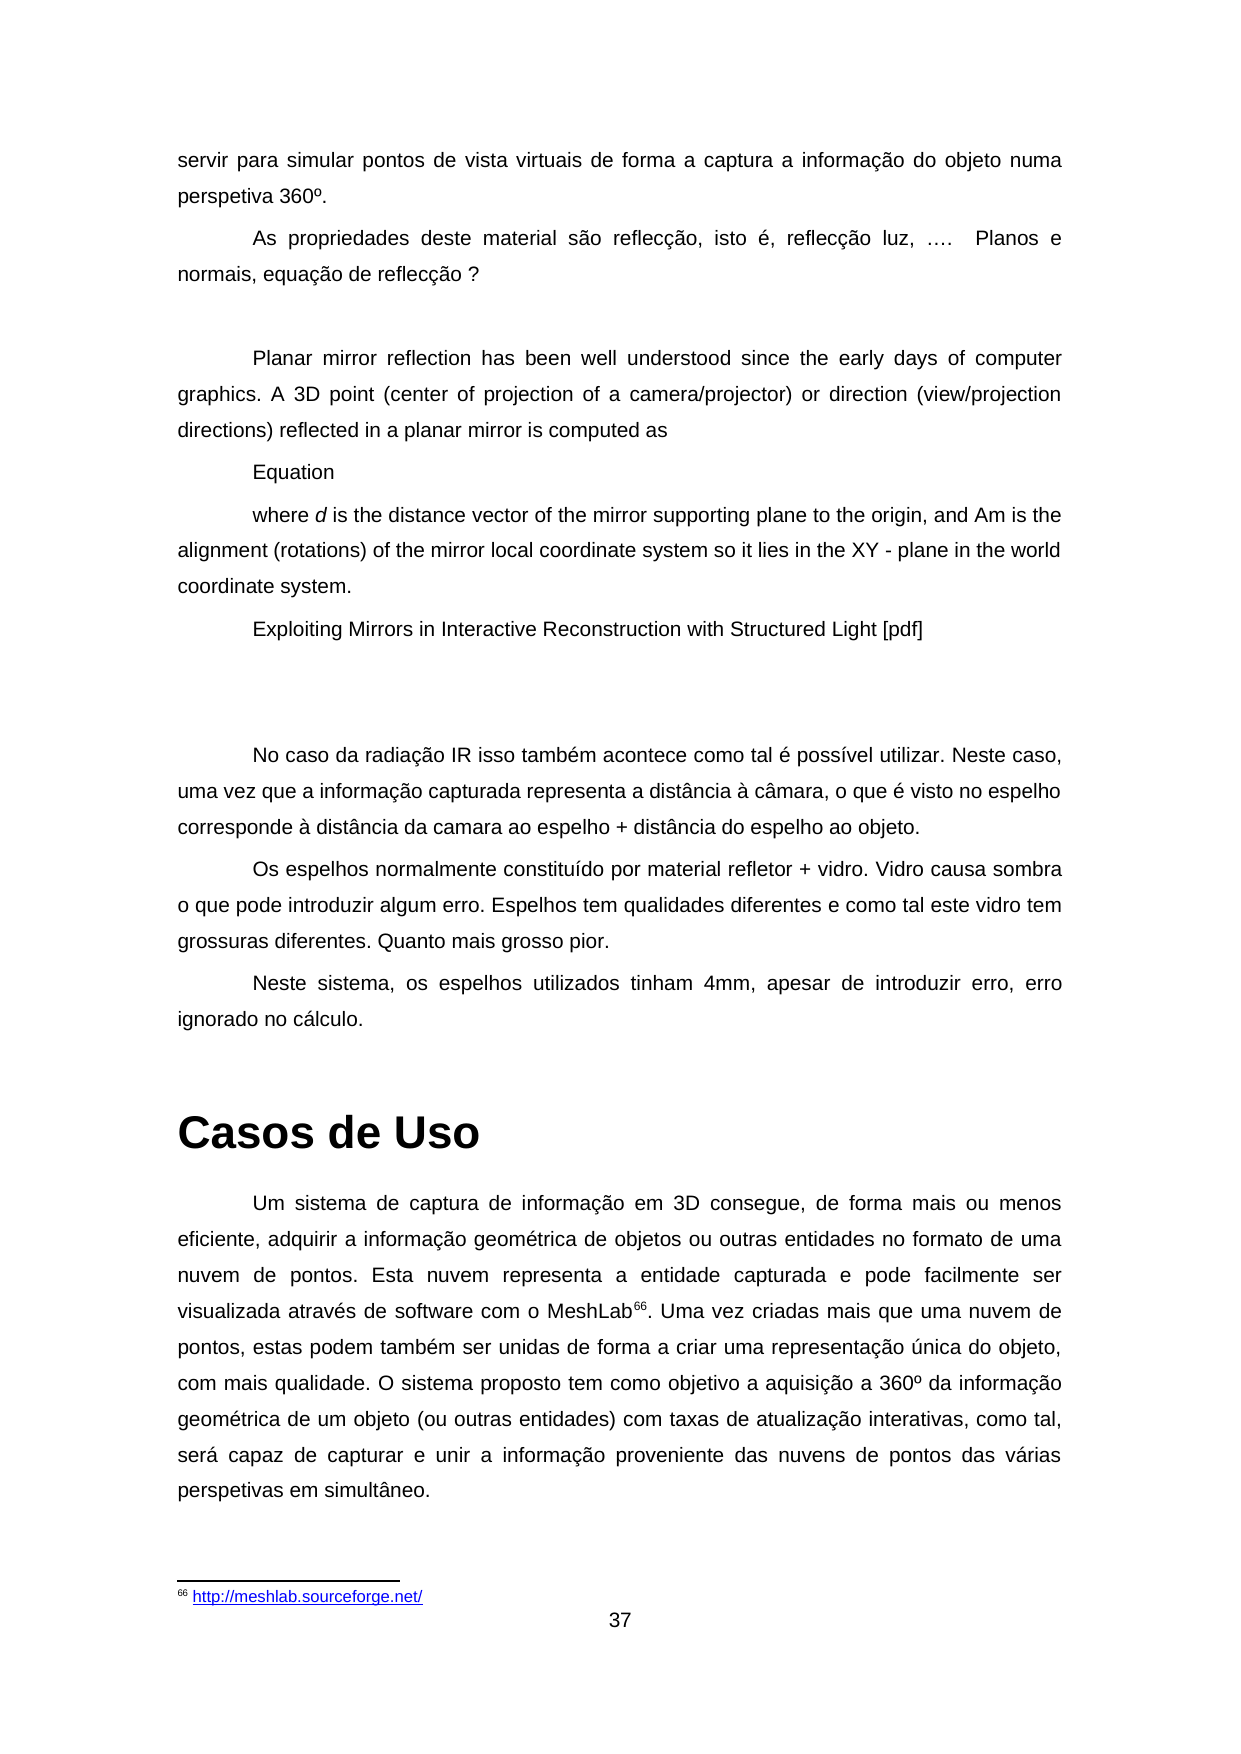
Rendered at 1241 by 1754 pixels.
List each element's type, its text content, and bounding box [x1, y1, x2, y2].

text Um sistema de captura de informação em 3D consegue, de forma mais ou menos eficiente, adquirir a informação geométrica de objetos ou outras entidades no formato de uma nuvem de pontos. Esta nuvem representa a entidade capturada e pode facilmente ser visualizada através de software com o MeshLab. Uma vez criadas mais que uma nuvem de pontos, estas podem também ser unidas de forma a criar uma representação única do objeto, com mais qualidade. O sistema proposto tem como objetivo a aquisição a 360º da informação geométrica de um objeto (ou outras entidades) com taxas de atualização interativas, como tal, será capaz de capturar e unir a informação proveniente das nuvens de pontos das várias perspetivas em simultâneo. [177, 1191, 1063, 1502]
text Planar mirror reflection has been well understood since the early days of computer graphics. A 3D point (center of projection of a camera/projector) or direction (view/projection directions) reflected in a planar mirror is computed as [177, 346, 1063, 442]
text Neste sistema, os espelhos utilizados tinham 4mm, apesar de introduzir erro, erro ignorado no cálculo. [177, 971, 1063, 1031]
text Os espelhos normalmente constituído por material refletor + vidro. Vidro causa sombra o que pode introduzir algum erro. Espelhos tem qualidades diferentes e como tal este vidro tem grossuras diferentes. Quanto mais grosso pior. [177, 857, 1063, 953]
text where d is the distance vector of the mirror supporting plane to the origin, and Am is the alignment (rotations) of the mirror local coordinate system so it lies in the XY - plane in the world coordinate system. [177, 502, 1063, 598]
text As propriedades deste material são reflecção, isto é, reflecção luz, …. Planos e normais, equação de reflecção ? [177, 226, 1063, 286]
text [177, 148, 1063, 208]
text No caso da radiação IR isso também acontece como tal é possível utilizar. Neste caso, uma vez que a informação capturada representa a distância à câmara, o que é visto no espelho corresponde à distância da camara ao espelho + distância do espelho ao objeto. [177, 743, 1063, 839]
text Equation [177, 460, 1063, 484]
text Casos de Uso [177, 1106, 1063, 1158]
text Exploiting Mirrors in Interactive Reconstruction with Structured Light [pdf] [177, 616, 1063, 640]
